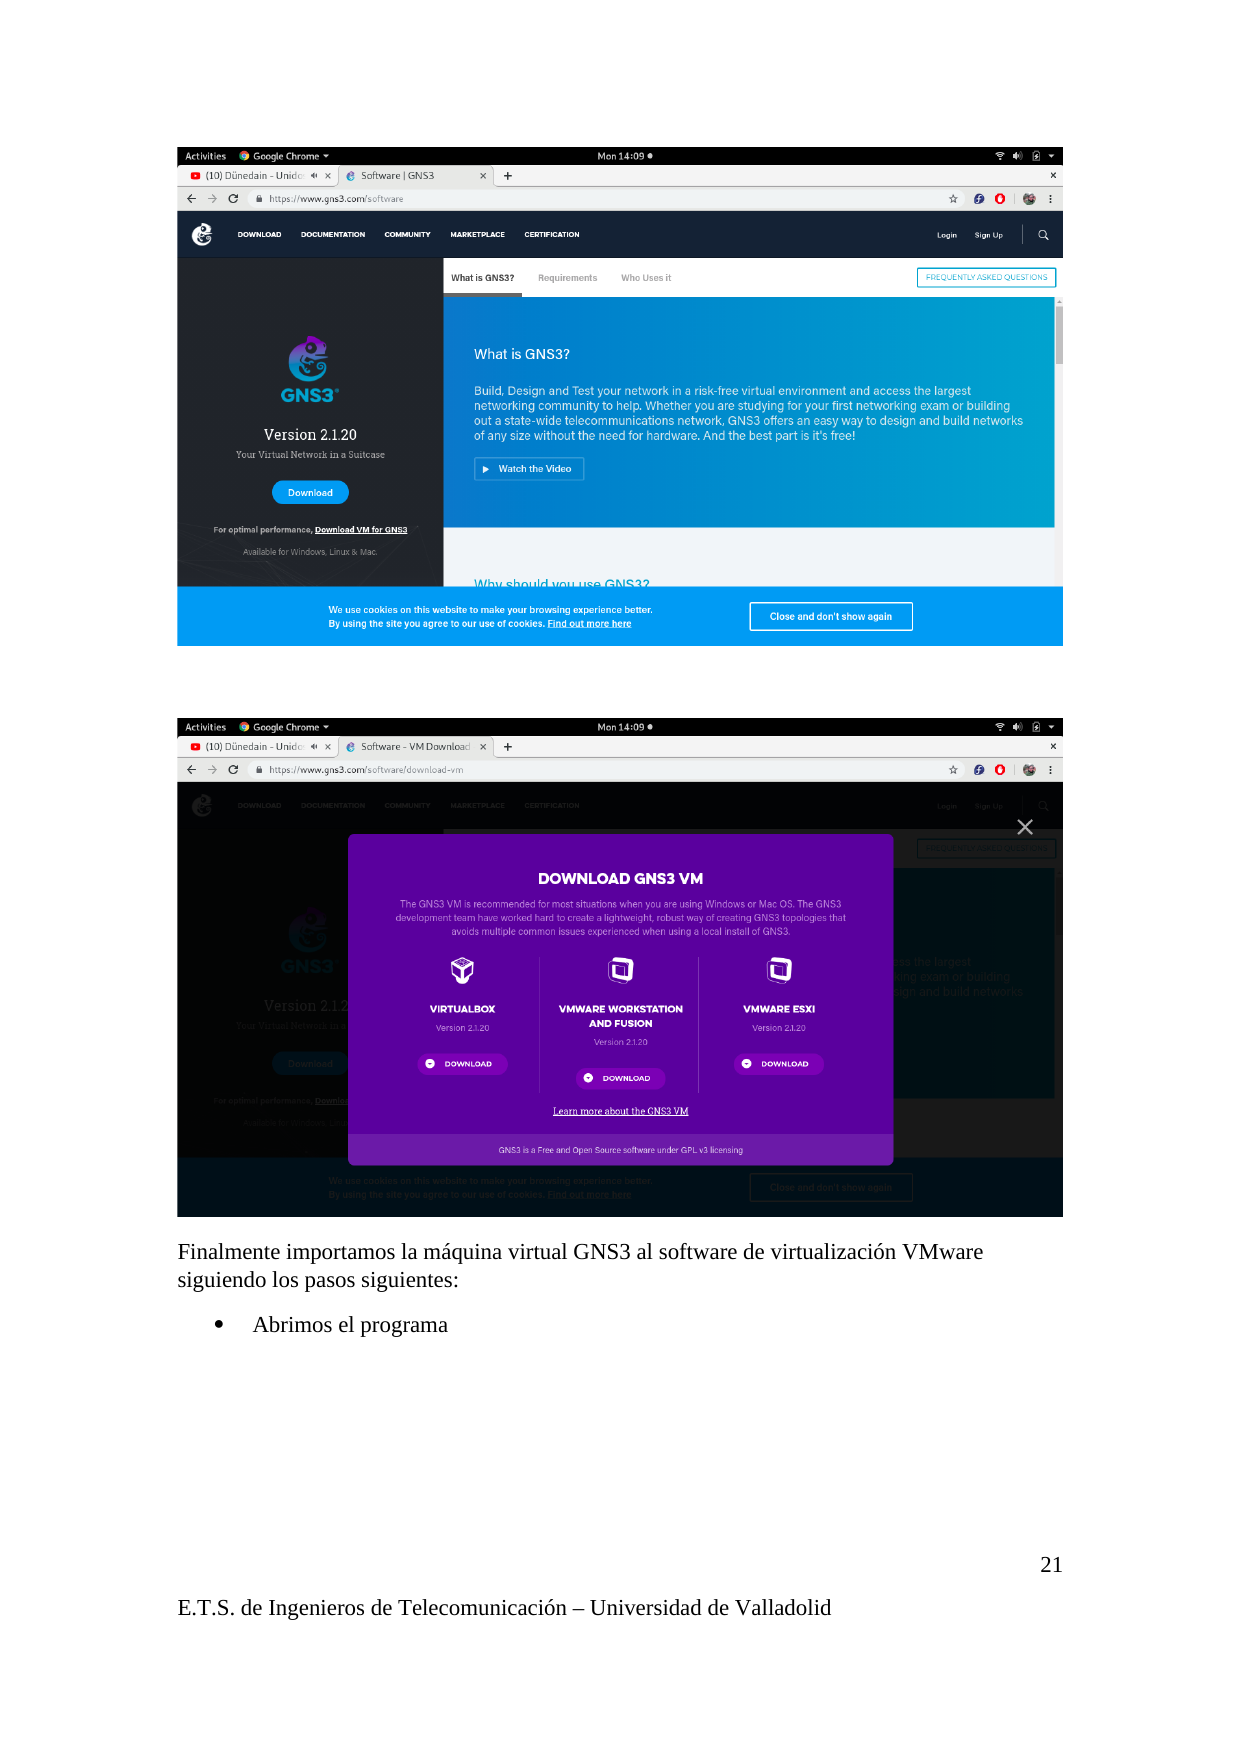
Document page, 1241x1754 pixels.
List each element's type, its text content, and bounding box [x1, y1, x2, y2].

picture [177, 147, 1063, 646]
list Abrimos el programa [215, 1311, 1063, 1338]
picture [177, 718, 1063, 1217]
text Finalmente importamos la máquina virtual GNS3 al software de virtualización VMware siguiendo los pasos siguientes: [177, 1217, 1063, 1292]
